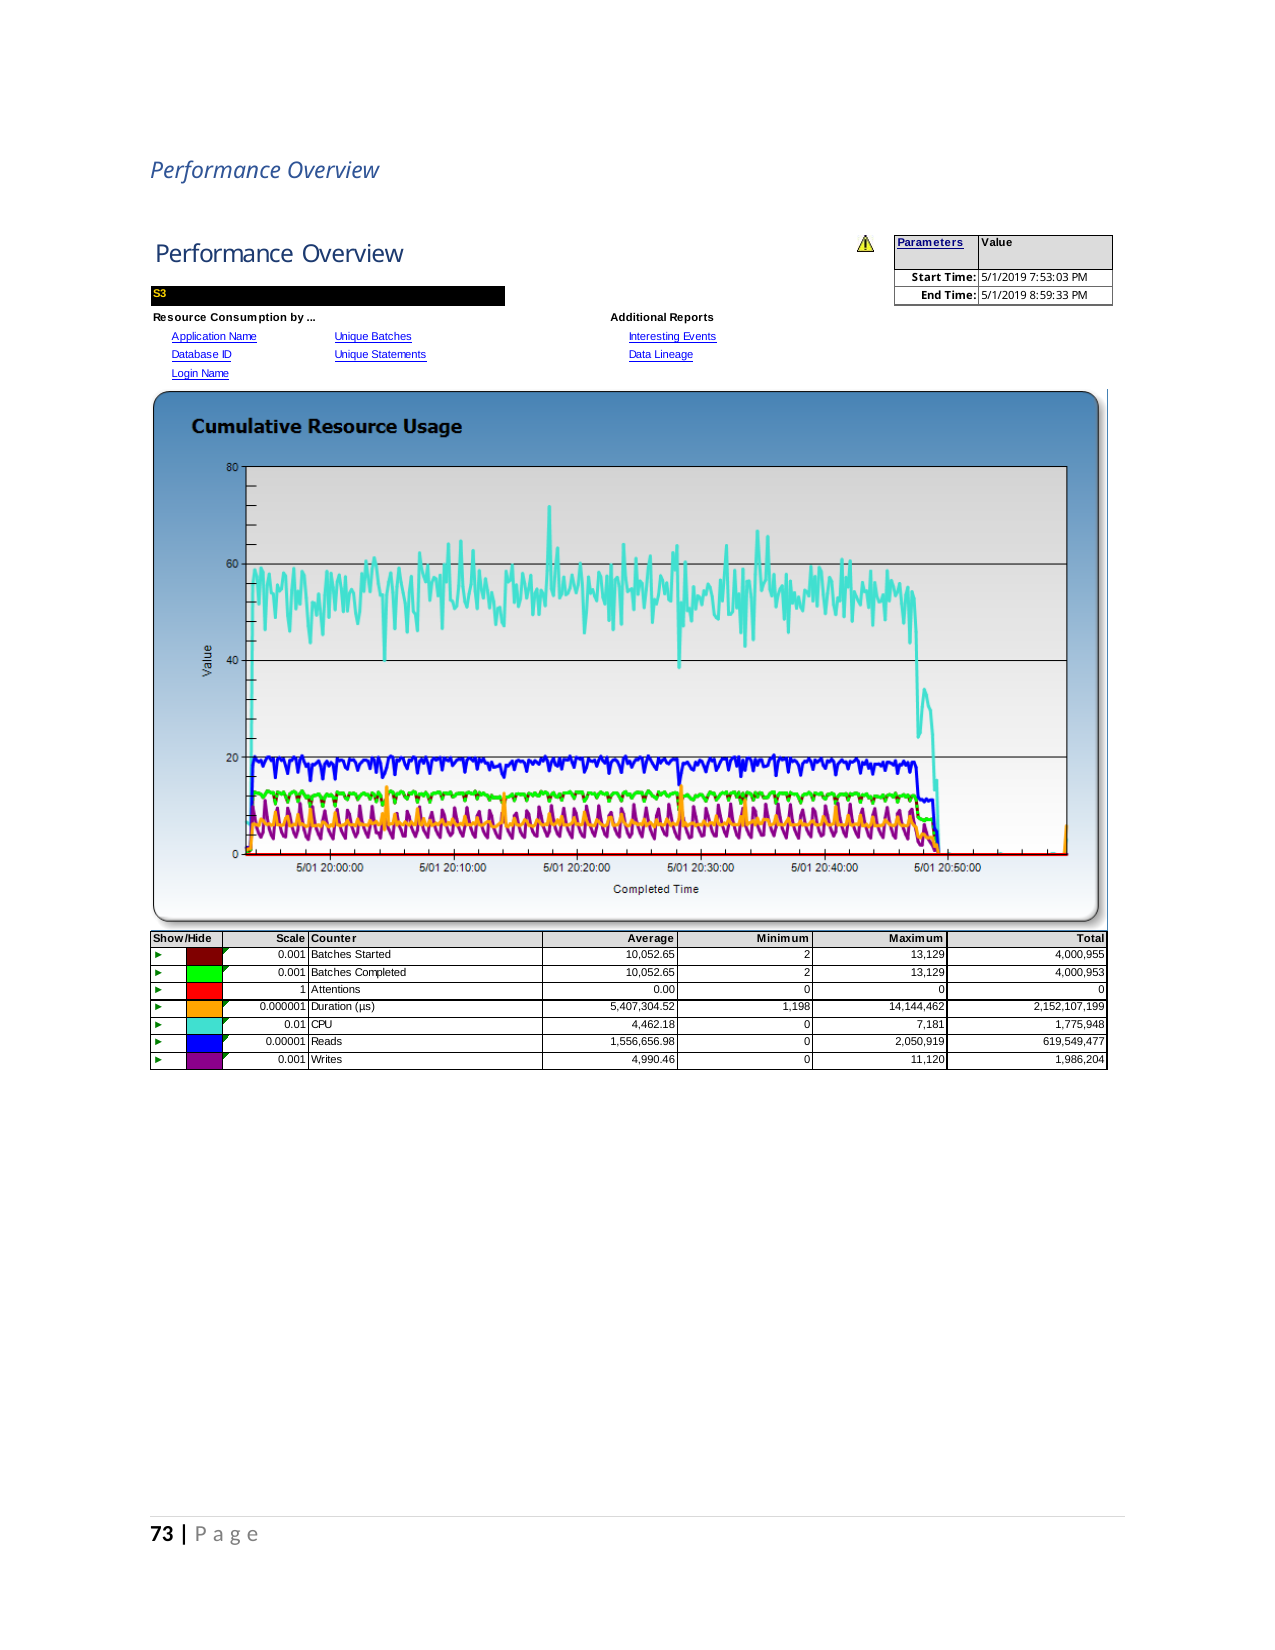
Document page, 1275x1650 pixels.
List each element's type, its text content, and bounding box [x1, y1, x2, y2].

subtitle Performance Overview [150, 154, 1125, 185]
